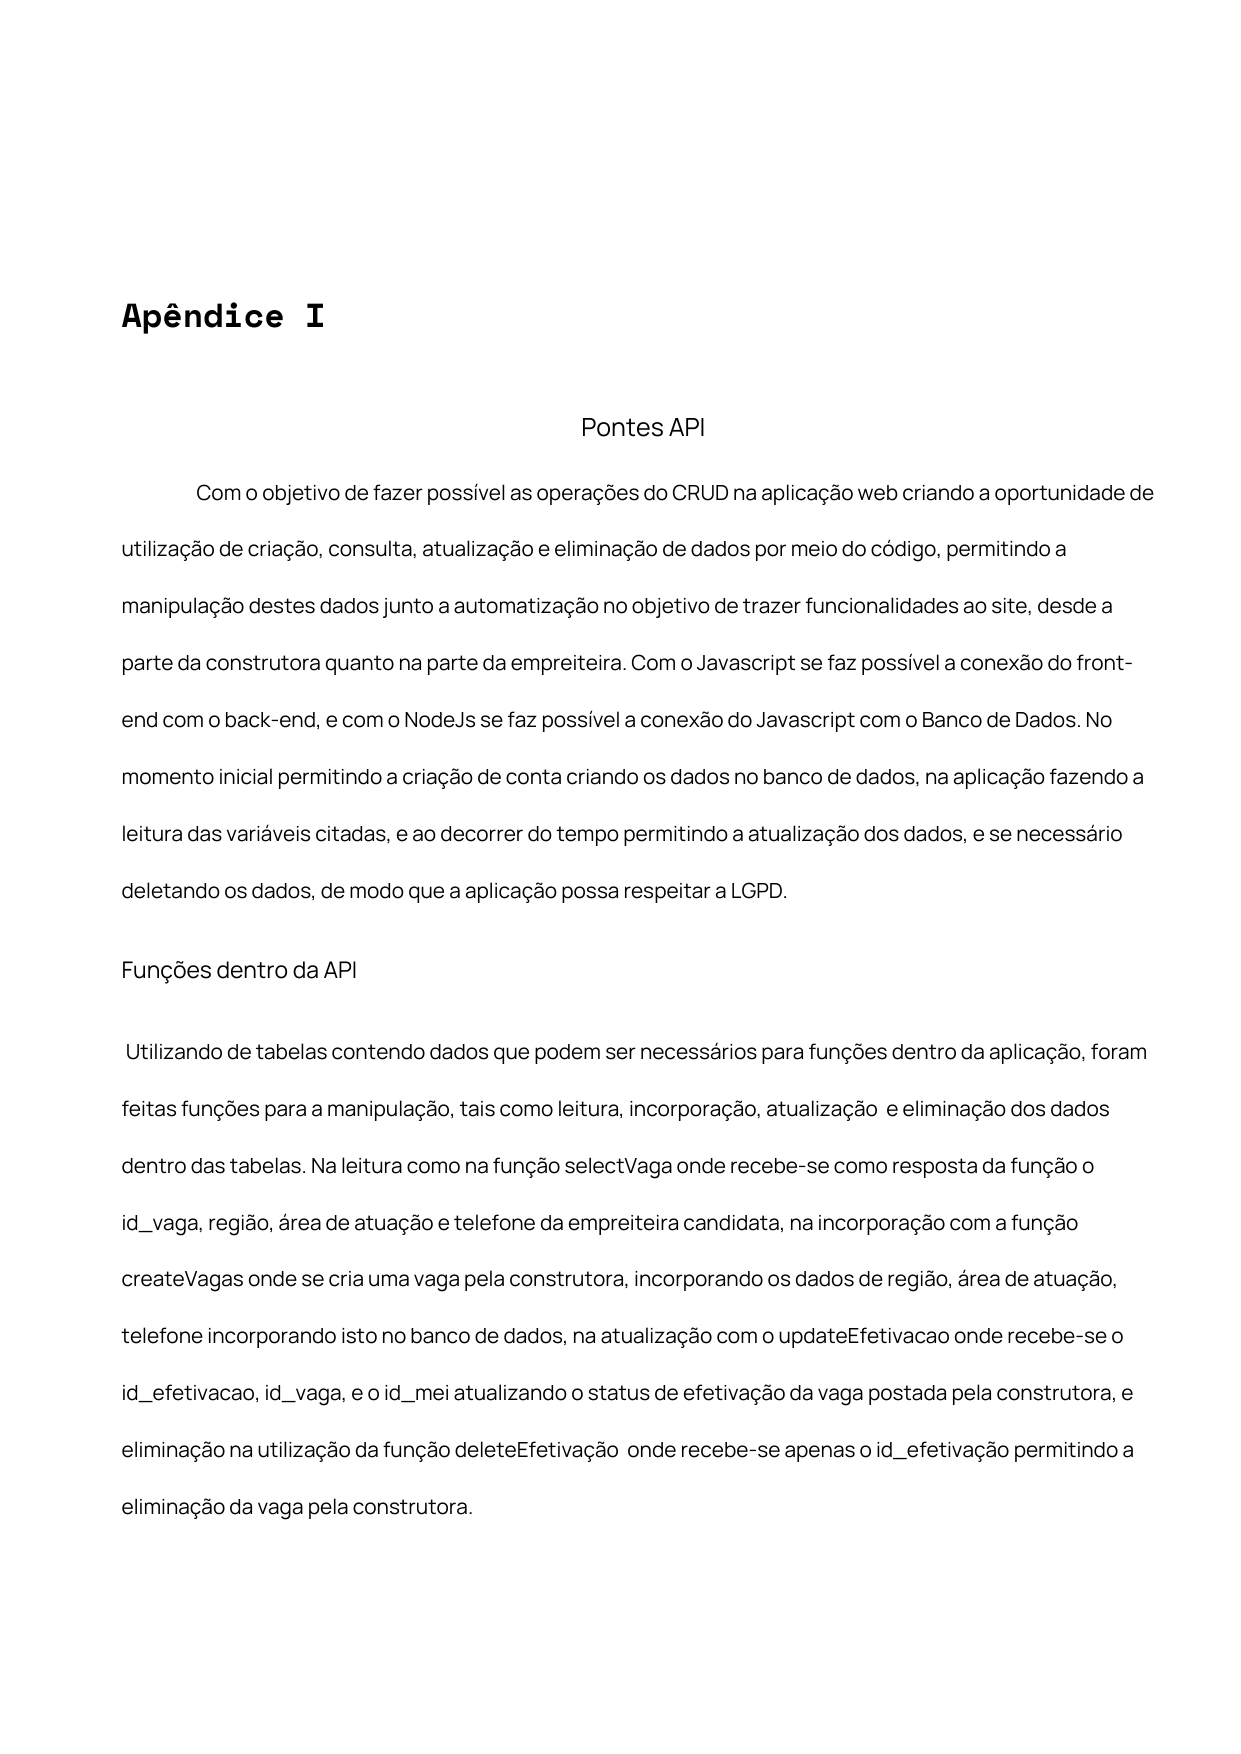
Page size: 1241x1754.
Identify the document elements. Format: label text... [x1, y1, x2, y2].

text Funções dentro da API [121, 954, 1165, 985]
text Apêndice I [121, 290, 1165, 339]
title Pontes API [121, 409, 1165, 444]
text Com o objetivo de fazer possível as operações do CRUD na aplicação web criando a oportunidade de utilização de criação, consulta, atualização e eliminação de dados por meio do código, permitindo a manipulação destes dados junto a automatização no objetivo de trazer funcionalidades ao site, desde a parte da construtora quanto na parte da empreiteira. Com o Javascript se faz possível a conexão do front-end com o back-end, e com o NodeJs se faz possível a conexão do Javascript com o Banco de Dados. No momento inicial permitindo a criação de conta criando os dados no banco de dados, na aplicação fazendo a leitura das variáveis citadas, e ao decorrer do tempo permitindo a atualização dos dados, e se necessário deletando os dados, de modo que a aplicação possa respeitar a LGPD. [121, 478, 1165, 904]
text Utilizando de tabelas contendo dados que podem ser necessários para funções dentro da aplicação, foram feitas funções para a manipulação, tais como leitura, incorporação, atualização e eliminação dos dados dentro das tabelas. Na leitura como na função selectVaga onde recebe-se como resposta da função o id_vaga, região, área de atuação e telefone da empreiteira candidata, na incorporação com a função createVagas onde se cria uma vaga pela construtora, incorporando os dados de região, área de atuação, telefone incorporando isto no banco de dados, na atualização com o updateEfetivacao onde recebe-se o id_efetivacao, id_vaga, e o id_mei atualizando o status de efetivação da vaga postada pela construtora, e eliminação na utilização da função deleteEfetivação onde recebe-se apenas o id_efetivação permitindo a eliminação da vaga pela construtora. [121, 1037, 1165, 1521]
